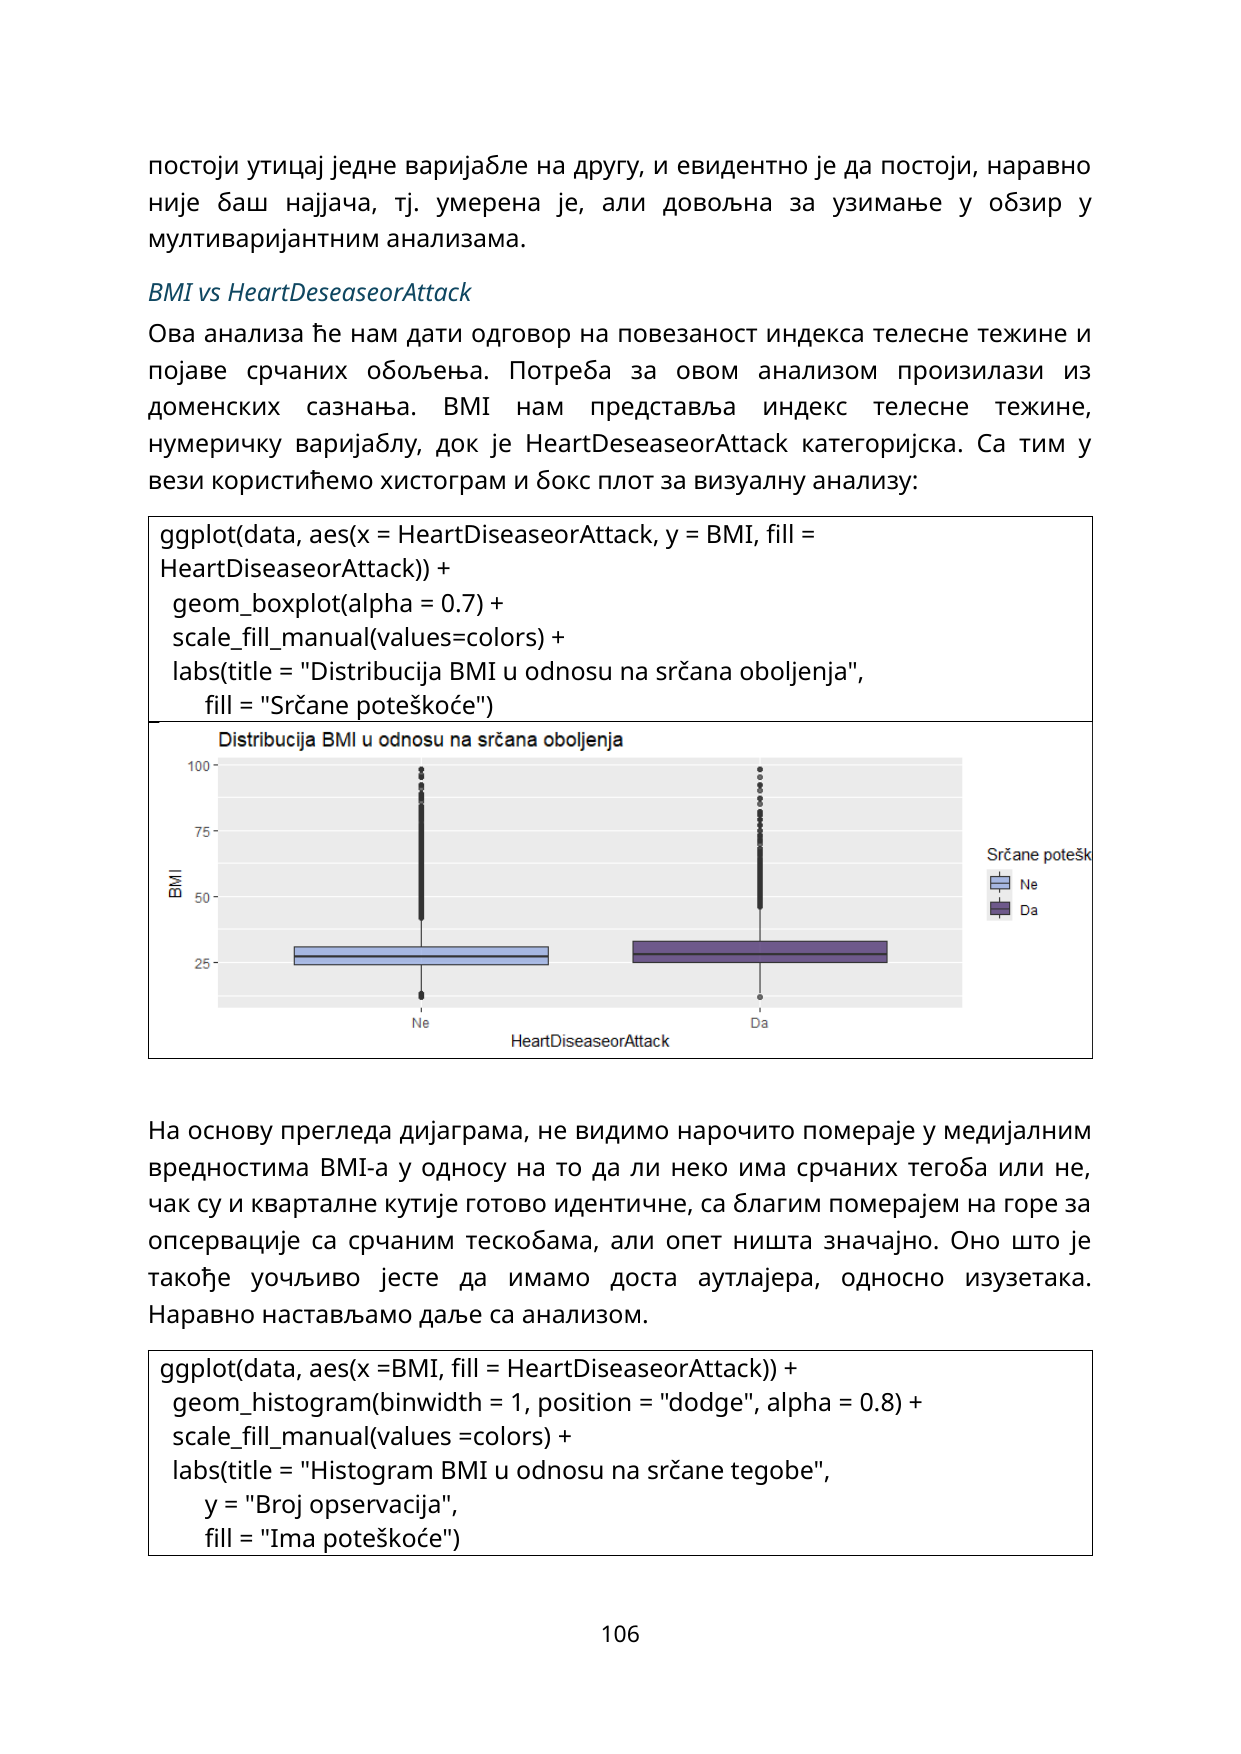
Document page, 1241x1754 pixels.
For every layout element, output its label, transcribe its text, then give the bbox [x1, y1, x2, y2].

text На основу прегледа дијаграма, не видимо нарочито помераје у медијалним вредностима BMI-a у односу на то да ли неко има срчаних тегоба или не, чак су и кварталне кутије готово идентичне, са благим померајем на горе за опсервације са срчаним тескобама, али опет ништа значајно. Оно што је такође уочљиво јесте да имамо доста аутлајера, односно изузетака. Наравно настављамо даље са анализом. [148, 1112, 1093, 1330]
subtitle BMI vs HeartDeseaseorAttack [148, 274, 1093, 309]
text Ова анализа ће нам дати одговор на повезаност индекса телесне тежине и појаве срчаних обољења. Потреба за овом анализом произилази из доменских сазнања. BMI нам представља индекс телесне тежине, нумеричку варијаблу, док је HeartDeseaseorAttack категоријска. Са тим у вези користићемо хистограм и бокс плот за визуалну анализу: [148, 316, 1093, 497]
table_header ggplot(data, aes(x =BMI, fill = HeartDiseaseorAttack)) + geom_histogram(binwidth = 1, position = "dodge", alpha = 0.8) + scale_fill_manual(values =colors) + labs(title = "Histogram BMI u odnosu na srčane tegobe", y = "Broj opservacija", fill = "Ima poteškoće") [149, 1351, 1092, 1555]
picture [159, 722, 1093, 1058]
table_header ggplot(data, aes(x = HeartDiseaseorAttack, y = BMI, fill = HeartDiseaseorAttack)) + geom_boxplot(alpha = 0.7) + scale_fill_manual(values=colors) + labs(title = "Distribucija BMI u odnosu na srčana oboljenja", fill = "Srčane poteškoće") [149, 517, 1092, 721]
table_cell [149, 723, 159, 1058]
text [148, 148, 1093, 255]
